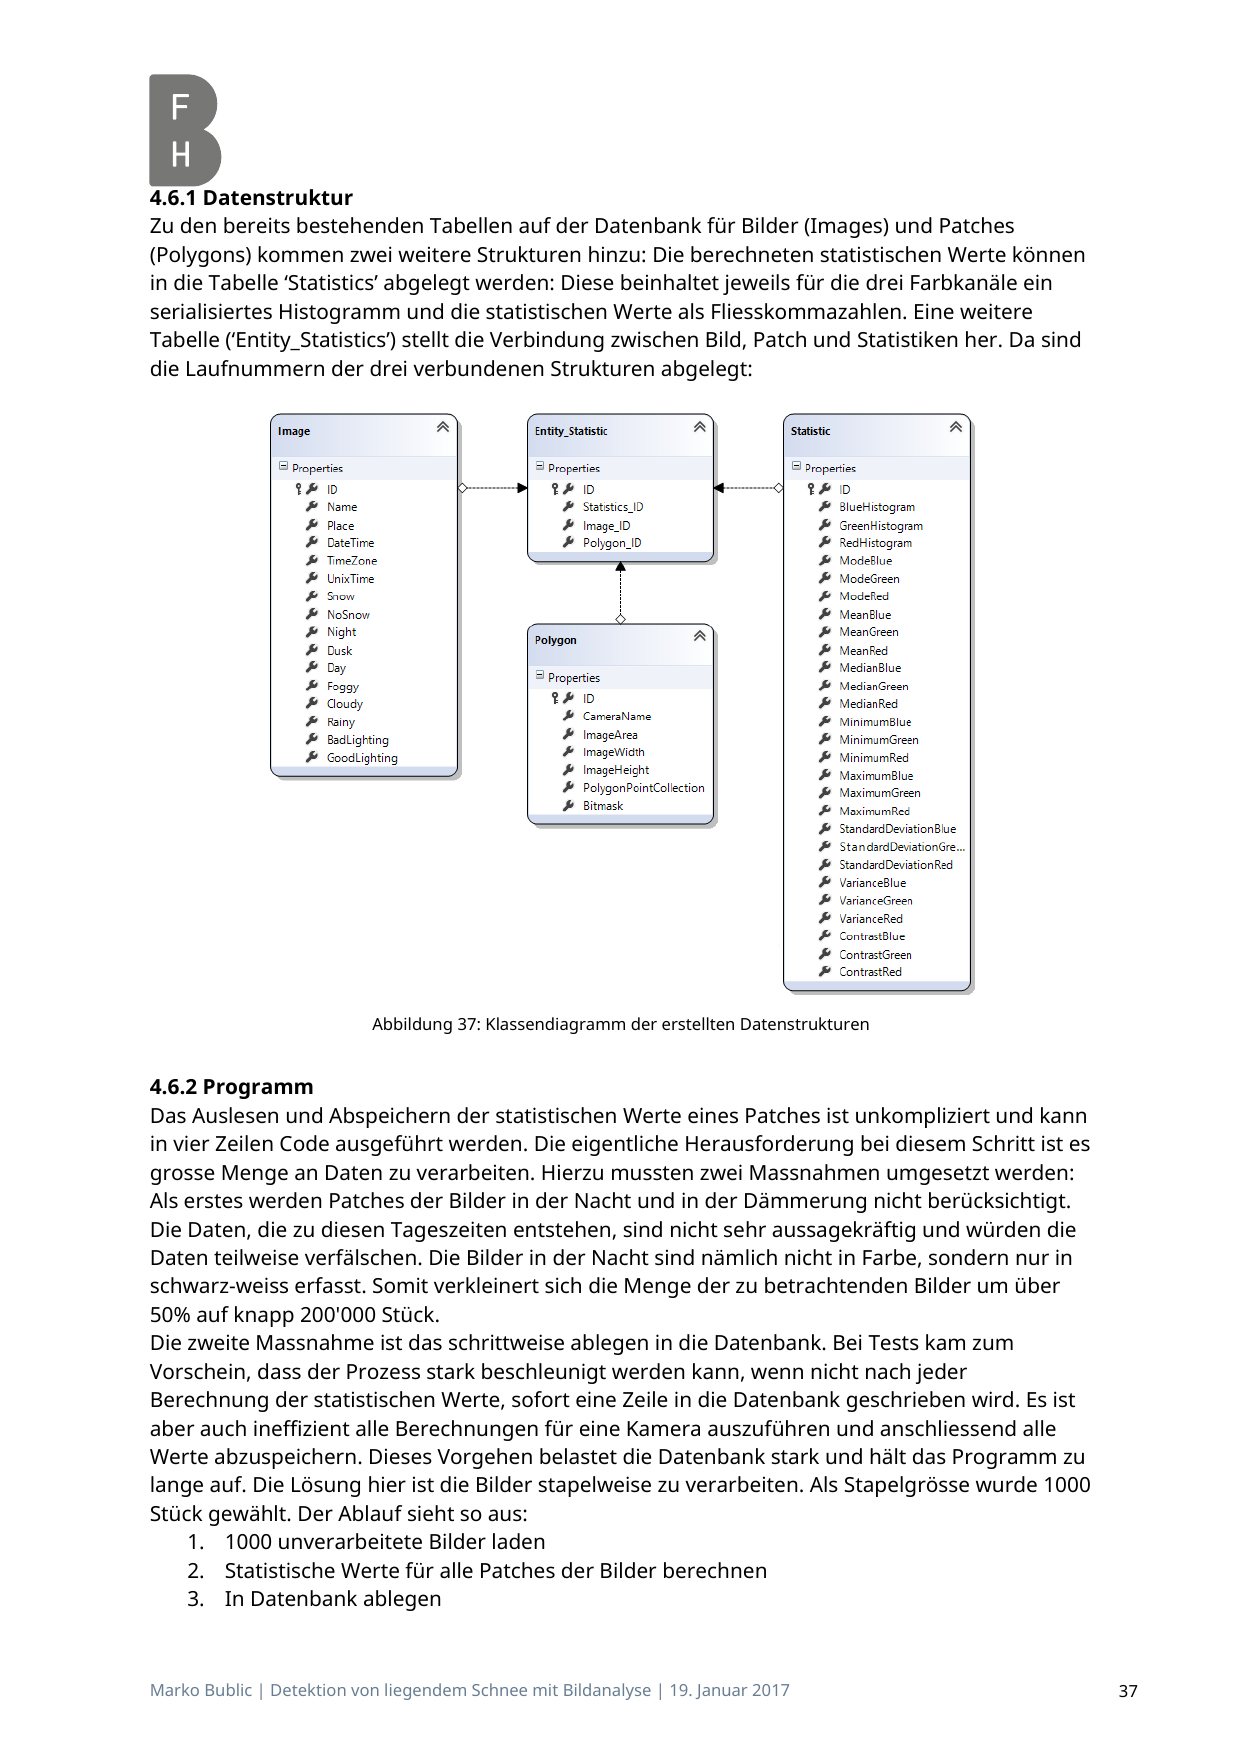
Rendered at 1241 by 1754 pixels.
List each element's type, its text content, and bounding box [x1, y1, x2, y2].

text Zu den bereits bestehenden Tabellen auf der Datenbank für Bilder (Images) und Patches (Polygons) kommen zwei weitere Strukturen hinzu: Die berechneten statistischen Werte können in die Tabelle ‘Statistics’ abgelegt werden: Diese beinhaltet jeweils für die drei Farbkanäle ein serialisiertes Histogramm und die statistischen Werte als Fliesskommazahlen. Eine weitere Tabelle (‘Entity_Statistics’) stellt die Verbindung zwischen Bild, Patch und Statistiken her. Da sind die Laufnummern der drei verbundenen Strukturen abgelegt: [149, 212, 1093, 382]
subtitle Programm [149, 1072, 1093, 1101]
list 1000 unverarbeitete Bilder laden [187, 1527, 1093, 1556]
text Das Auslesen und Abspeichern der statistischen Werte eines Patches ist unkompliziert und kann in vier Zeilen Code ausgeführt werden. Die eigentliche Herausforderung bei diesem Schritt ist es grosse Menge an Daten zu verarbeiten. Hierzu mussten zwei Massnahmen umgesetzt werden: [149, 1101, 1093, 1186]
text Abbildung 37: Klassendiagramm der erstellten Datenstrukturen [149, 1009, 1093, 1035]
subtitle Datenstruktur [149, 183, 1093, 212]
list Statistische Werte für alle Patches der Bilder berechnen [187, 1556, 1093, 1584]
text Die zweite Massnahme ist das schrittweise ablegen in die Datenbank. Bei Tests kam zum Vorschein, dass der Prozess stark beschleunigt werden kann, wenn nicht nach jeder Berechnung der statistischen Werte, sofort eine Zeile in die Datenbank geschrieben wird. Es ist aber auch ineffizient alle Berechnungen für eine Kamera auszuführen und anschliessend alle Werte abzuspeichern. Dieses Vorgehen belastet die Datenbank stark und hält das Programm zu lange auf. Die Lösung hier ist die Bilder stapelweise zu verarbeiten. Als Stapelgrösse wurde 1000 Stück gewählt. Der Ablauf sieht so aus: [149, 1328, 1093, 1527]
list In Datenbank ablegen [187, 1584, 1093, 1613]
text Als erstes werden Patches der Bilder in der Nacht und in der Dämmerung nicht berücksichtigt. Die Daten, die zu diesen Tageszeiten entstehen, sind nicht sehr aussagekräftig und würden die Daten teilweise verfälschen. Die Bilder in der Nacht sind nämlich nicht in Farbe, sondern nur in schwarz-weiss erfasst. Somit verkleinert sich die Menge der zu betrachtenden Bilder um über 50% auf knapp 200'000 Stück. [149, 1186, 1093, 1328]
picture [266, 410, 976, 997]
